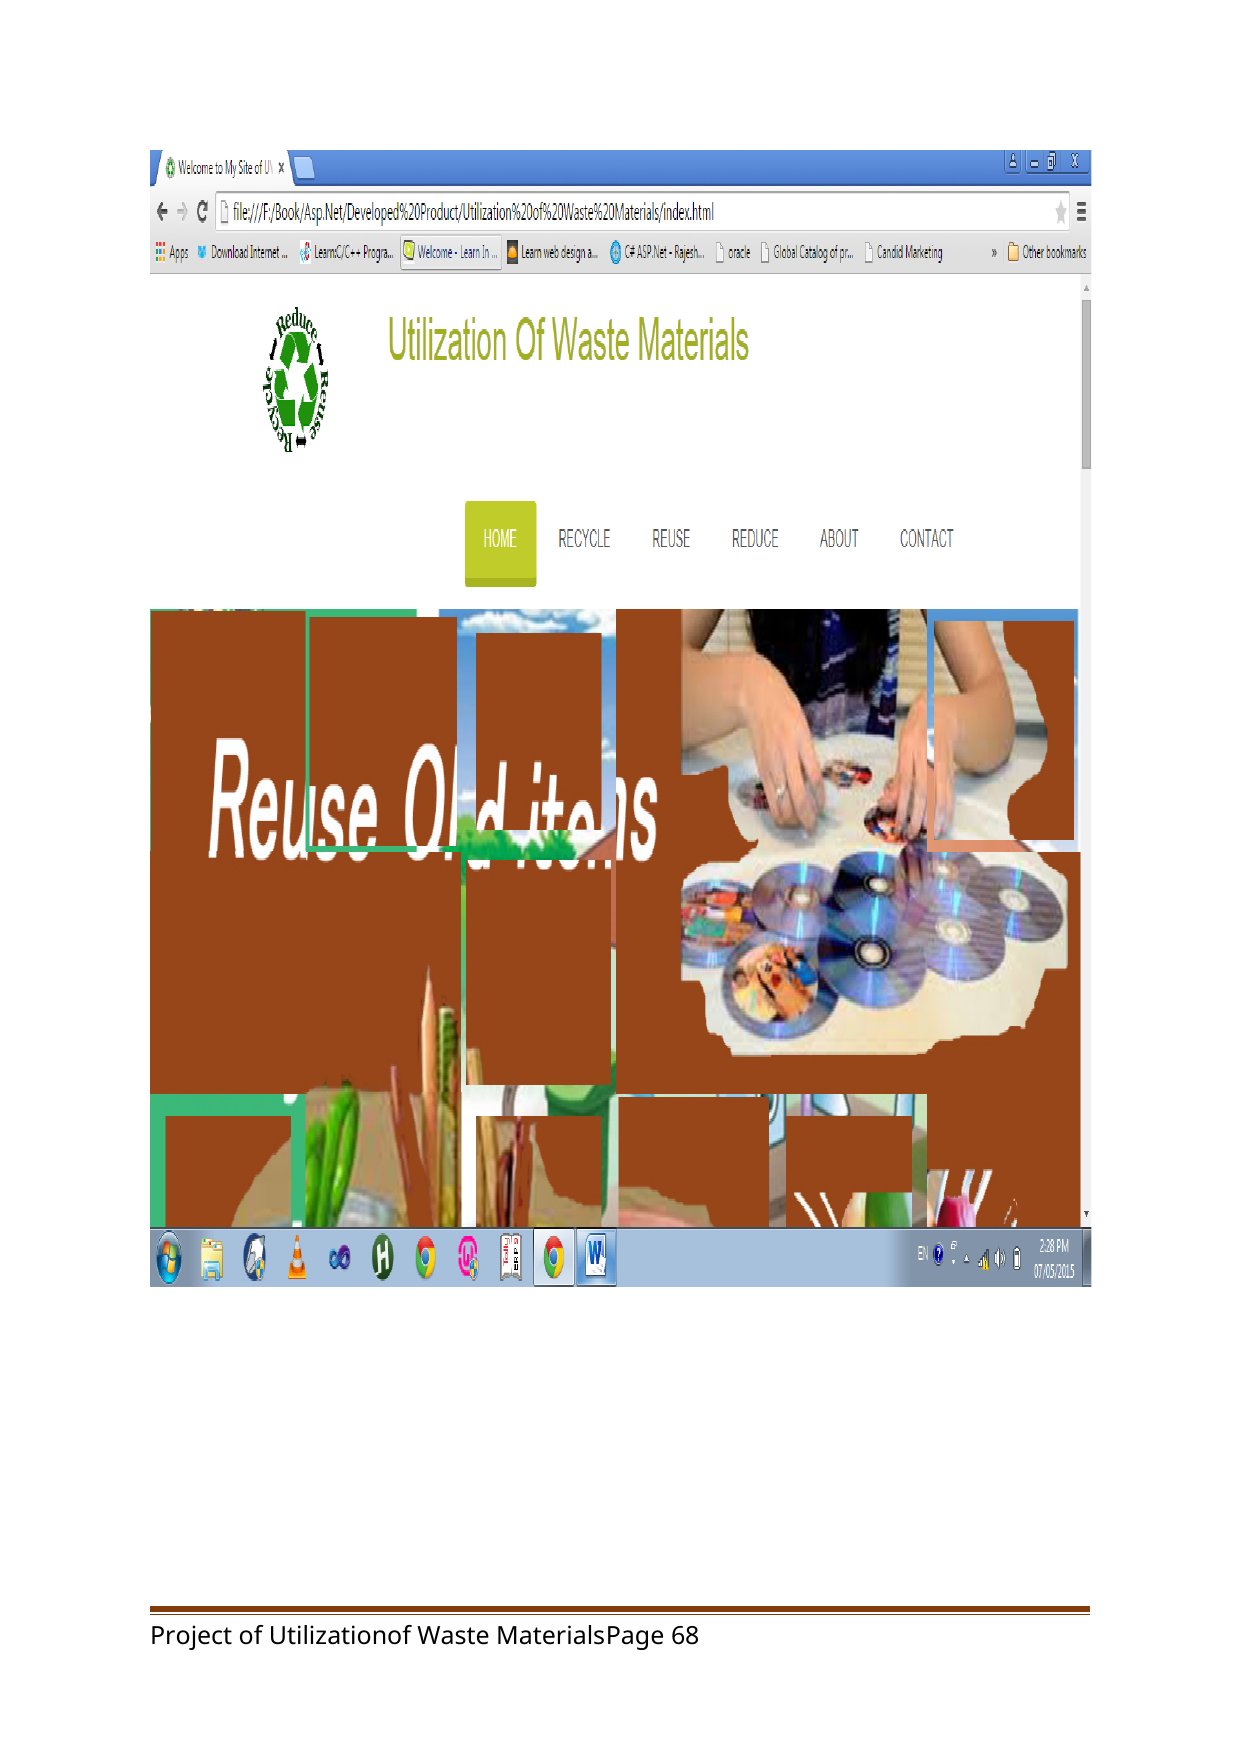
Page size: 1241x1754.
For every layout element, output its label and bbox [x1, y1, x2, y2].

picture [150, 150, 1092, 1287]
